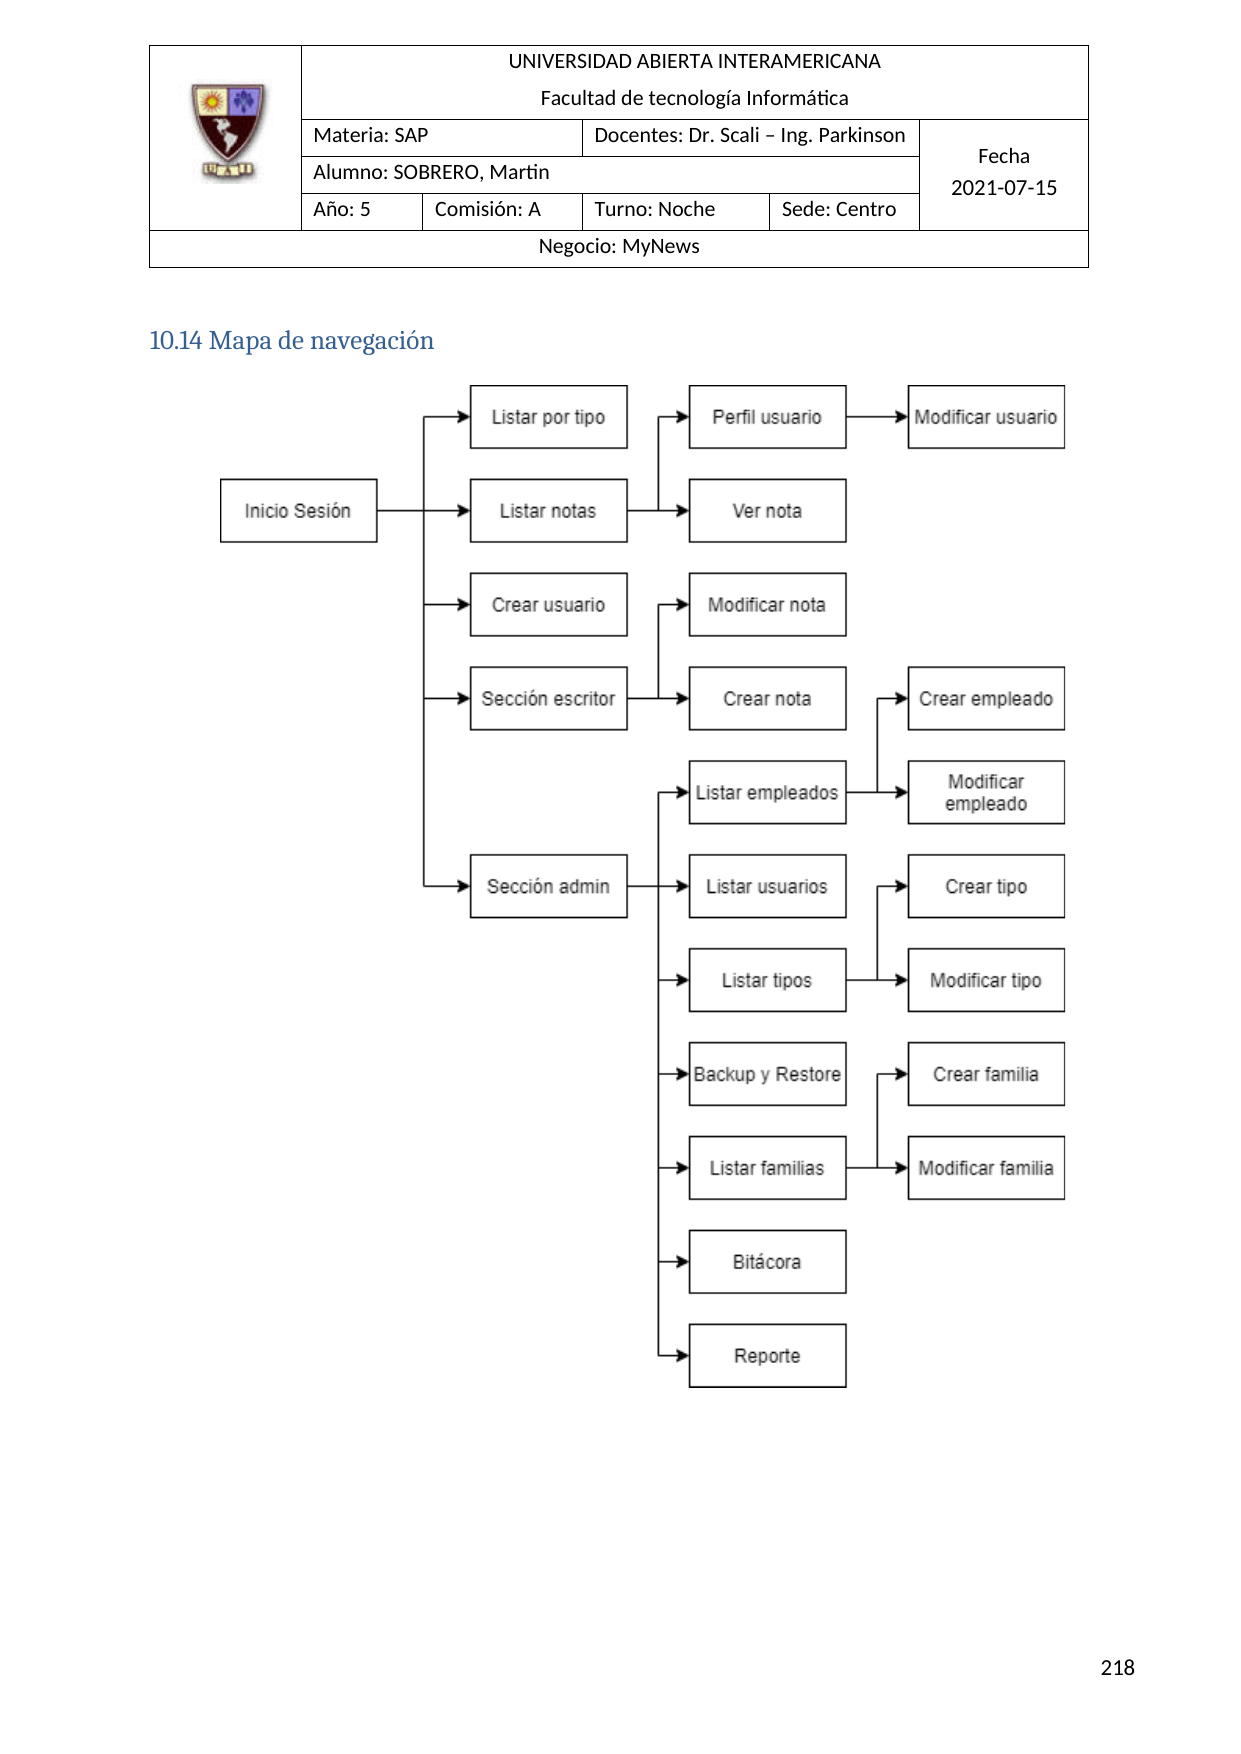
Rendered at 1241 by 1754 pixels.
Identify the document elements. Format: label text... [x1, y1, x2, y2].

subtitle 10.14 Mapa de navegación [150, 325, 1135, 356]
picture [177, 75, 278, 189]
picture [220, 385, 1066, 1388]
